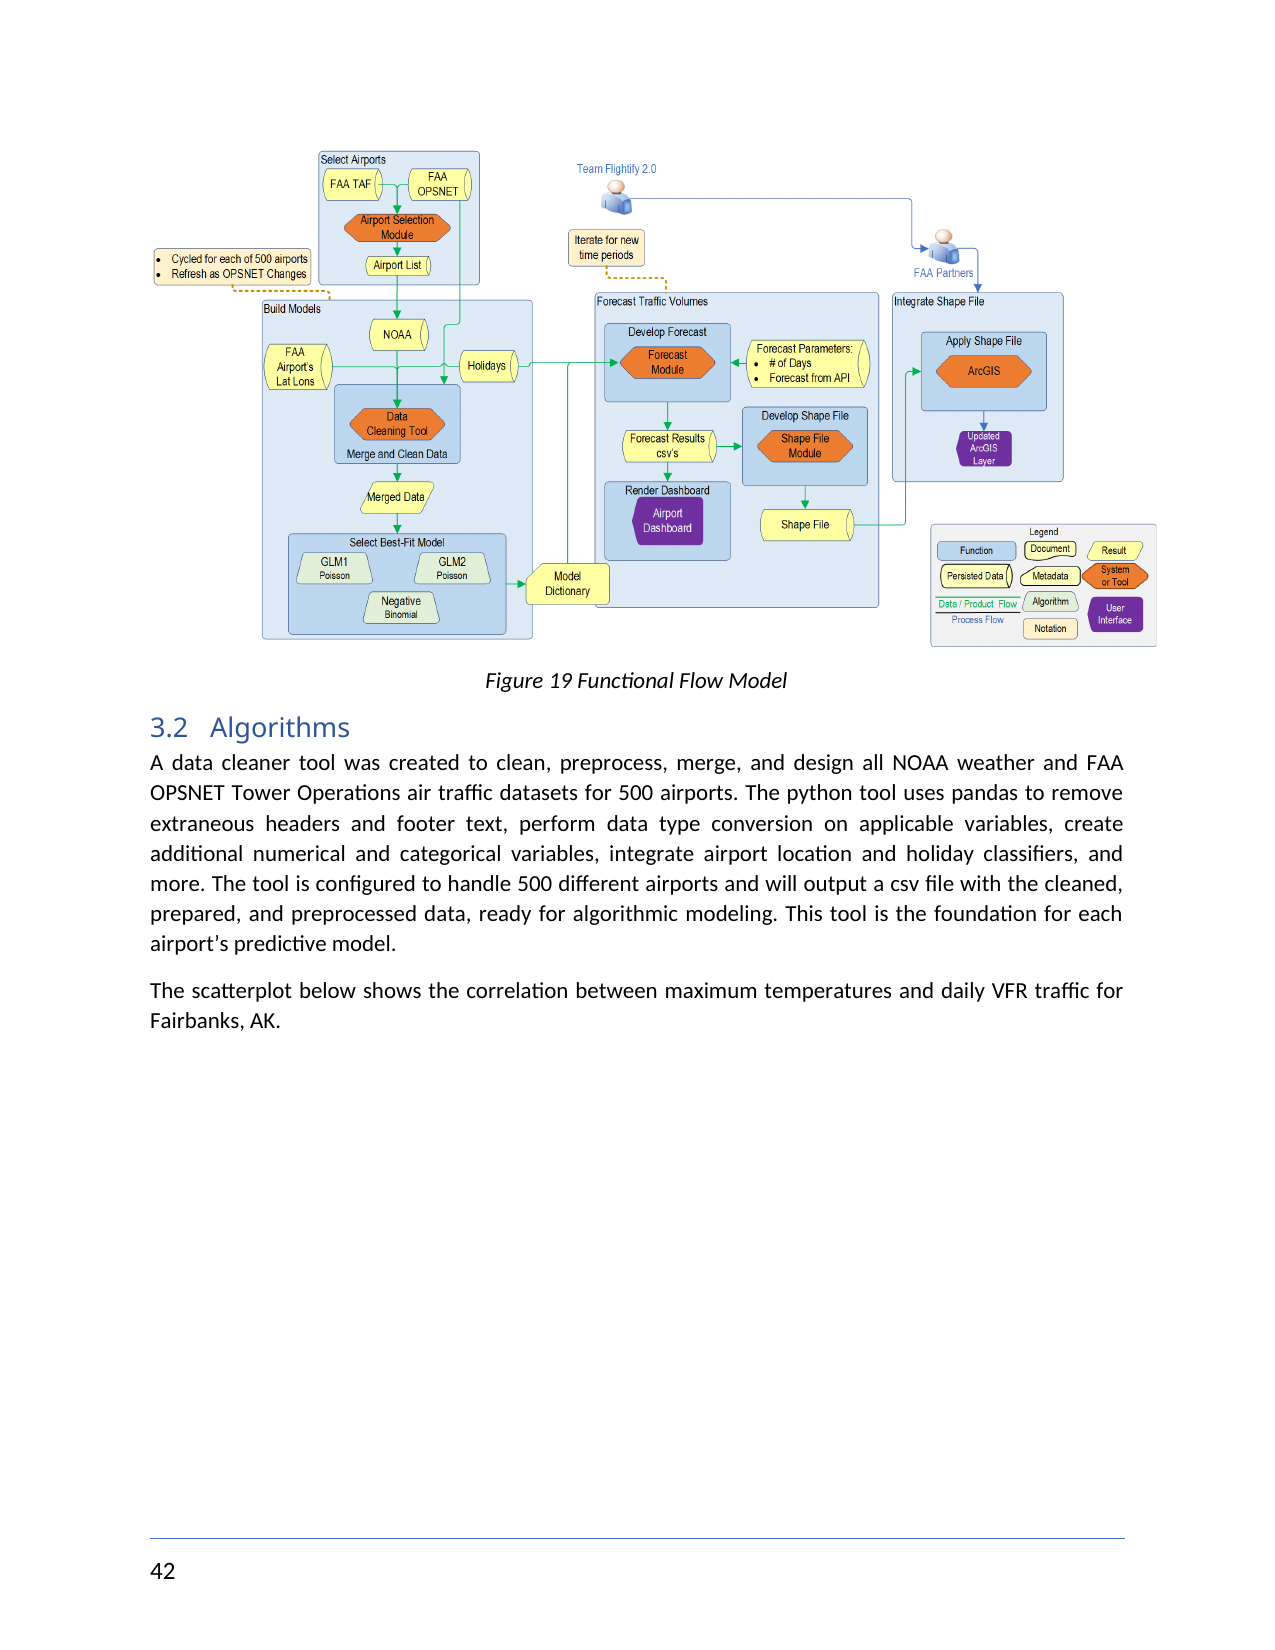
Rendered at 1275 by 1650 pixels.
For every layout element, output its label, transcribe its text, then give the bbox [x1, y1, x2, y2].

text A data cleaner tool was created to clean, preprocess, merge, and design all NOAA weather and FAA OPSNET Tower Operations air traffic datasets for 500 airports. The python tool uses pandas to remove extraneous headers and footer text, perform data type conversion on applicable variables, create additional numerical and categorical variables, integrate airport location and holiday classifiers, and more. The tool is configured to handle 500 different airports and will output a csv file with the cleaned, prepared, and preprocessed data, ready for algorithmic modeling. This tool is the foundation for each airport’s predictive model. [150, 748, 1125, 957]
subtitle Algorithms [150, 708, 1125, 745]
text Figure 19 Functional Flow Model [150, 666, 1125, 694]
text The scatterplot below shows the correlation between maximum temperatures and daily VFR traffic for Fairbanks, AK. [150, 976, 1125, 1034]
picture [150, 150, 1157, 647]
